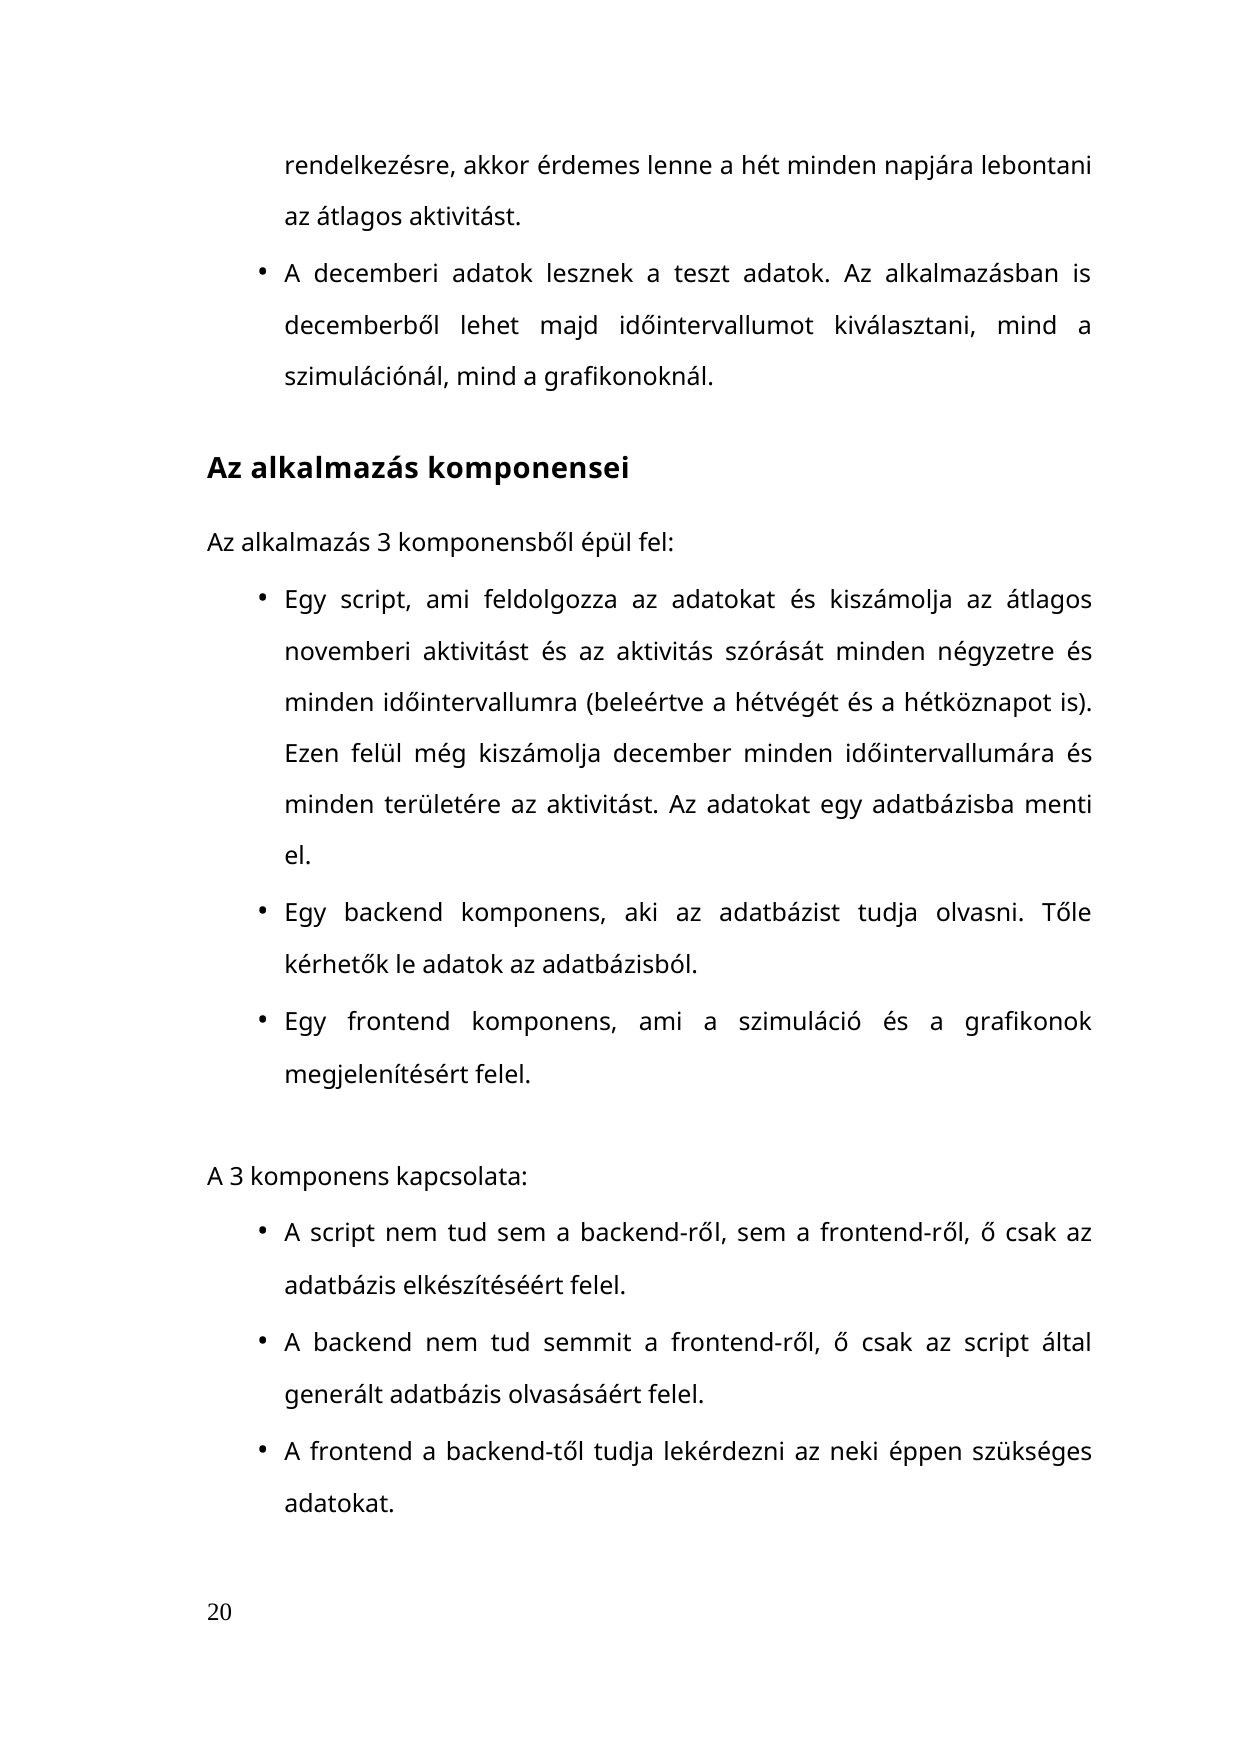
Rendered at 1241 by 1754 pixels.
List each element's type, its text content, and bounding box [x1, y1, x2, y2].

subtitle Az alkalmazás komponensei [207, 447, 1092, 487]
list Egy script, ami feldolgozza az adatokat és kiszámolja az átlagos novemberi aktivitást és az aktivitás szórását minden négyzetre és minden időintervallumra (beleértve a hétvégét és a hétköznapot is). Ezen felül még kiszámolja december minden időintervallumára és minden területére az aktivitást. Az adatokat egy adatbázisba menti el. [257, 576, 1092, 872]
list A decemberi adatok lesznek a teszt adatok. Az alkalmazásban is decemberből lehet majd időintervallumot kiválasztani, mind a szimulációnál, mind a grafikonoknál. [257, 250, 1092, 393]
text Az alkalmazás 3 komponensből épül fel: [207, 525, 1092, 559]
list A script nem tud sem a backend-ről, sem a frontend-ről, ő csak az adatbázis elkészítéséért felel. [257, 1209, 1092, 1302]
list A backend nem tud semmit a frontend-ről, ő csak az script által generált adatbázis olvasásáért felel. [257, 1319, 1092, 1411]
list A frontend a backend-től tudja lekérdezni az neki éppen szükséges adatokat. [257, 1428, 1092, 1520]
text A 3 komponens kapcsolata: [207, 1158, 1092, 1192]
list Egy frontend komponens, ami a szimuláció és a grafikonok megjelenítésért felel. [257, 998, 1092, 1090]
list Egy backend komponens, aki az adatbázist tudja olvasni. Tőle kérhetők le adatok az adatbázisból. [257, 889, 1092, 981]
